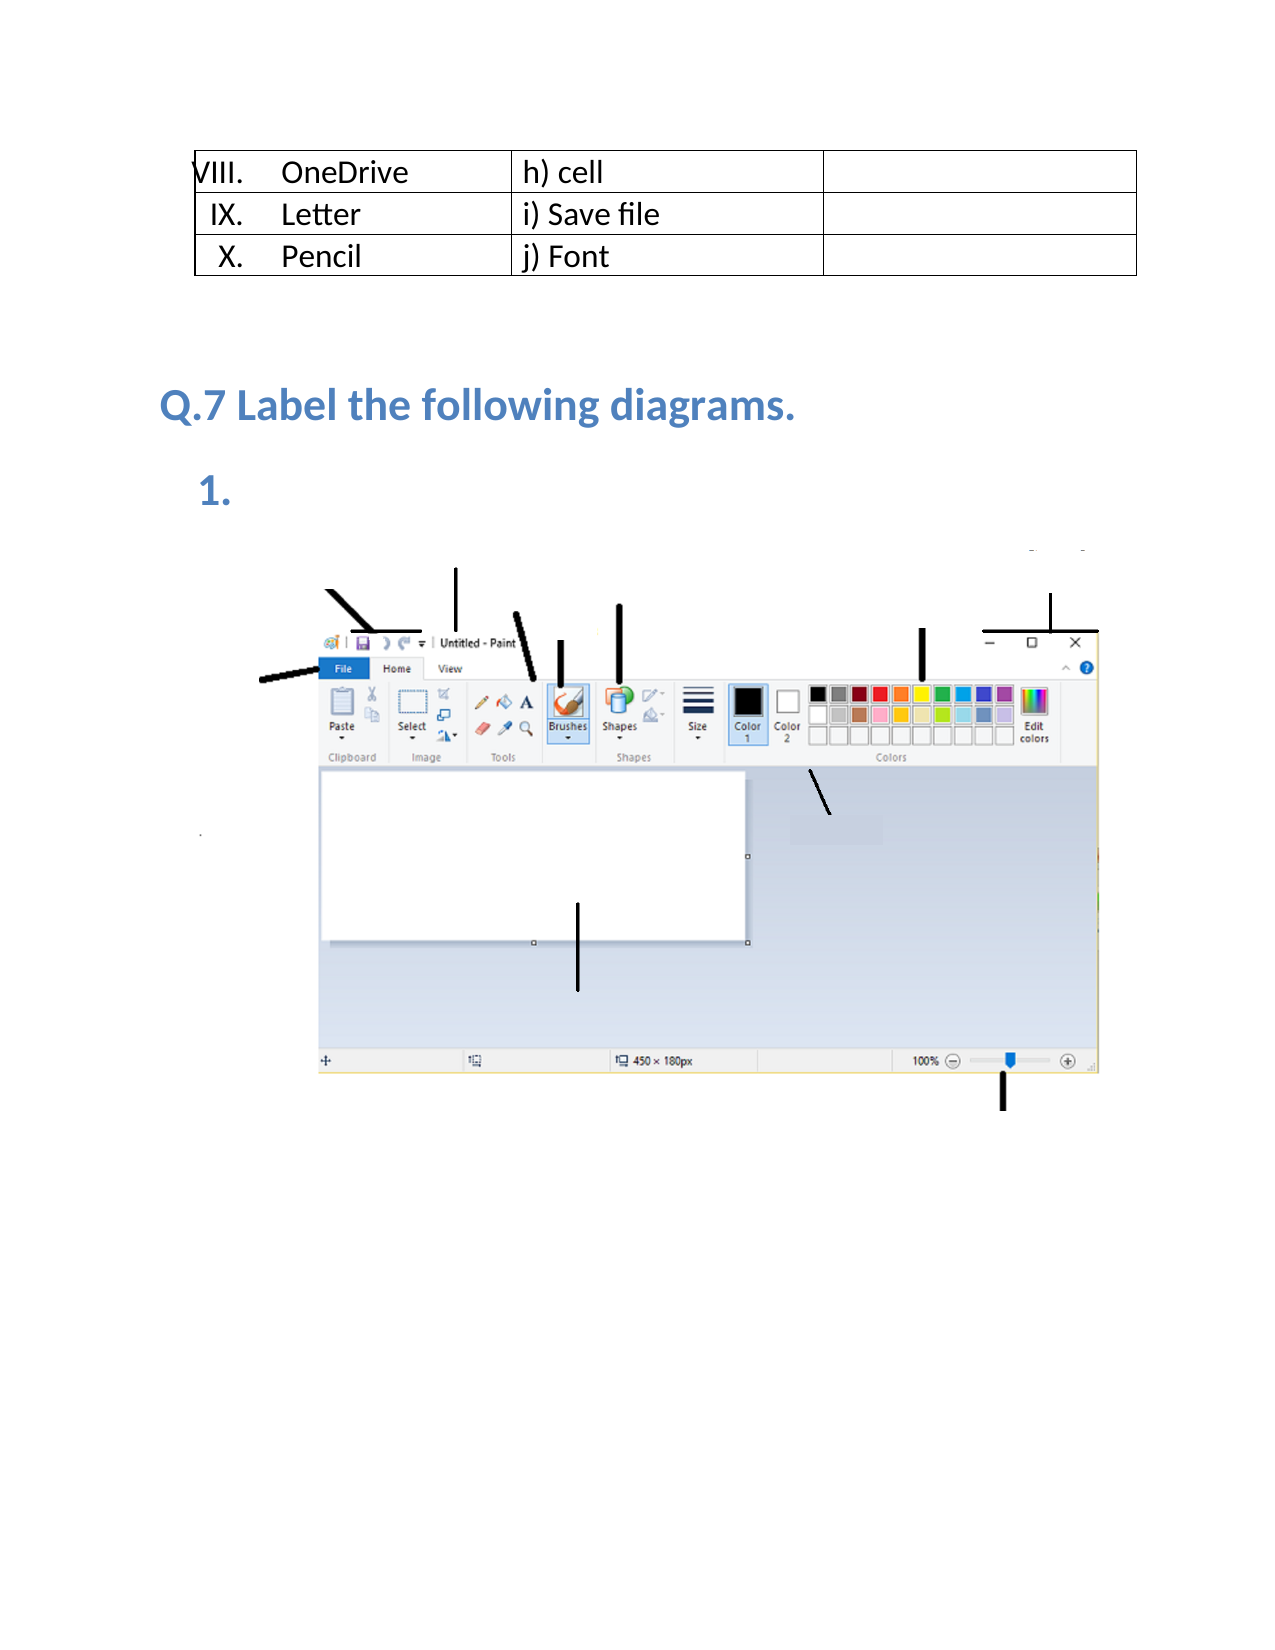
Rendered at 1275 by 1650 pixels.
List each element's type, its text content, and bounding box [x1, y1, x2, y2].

table_cell Pencil [196, 235, 511, 275]
text Q.7 Label the following diagrams. [159, 375, 1125, 431]
table_cell j) Font [512, 235, 823, 275]
table_cell [824, 193, 1136, 233]
table_cell OneDrive [196, 151, 511, 192]
table_cell i) Save file [512, 193, 823, 233]
table_cell Letter [196, 193, 511, 233]
table_cell [824, 235, 1136, 275]
table_cell [824, 151, 1136, 192]
table_cell h) cell [512, 151, 823, 192]
picture [159, 545, 1125, 1154]
